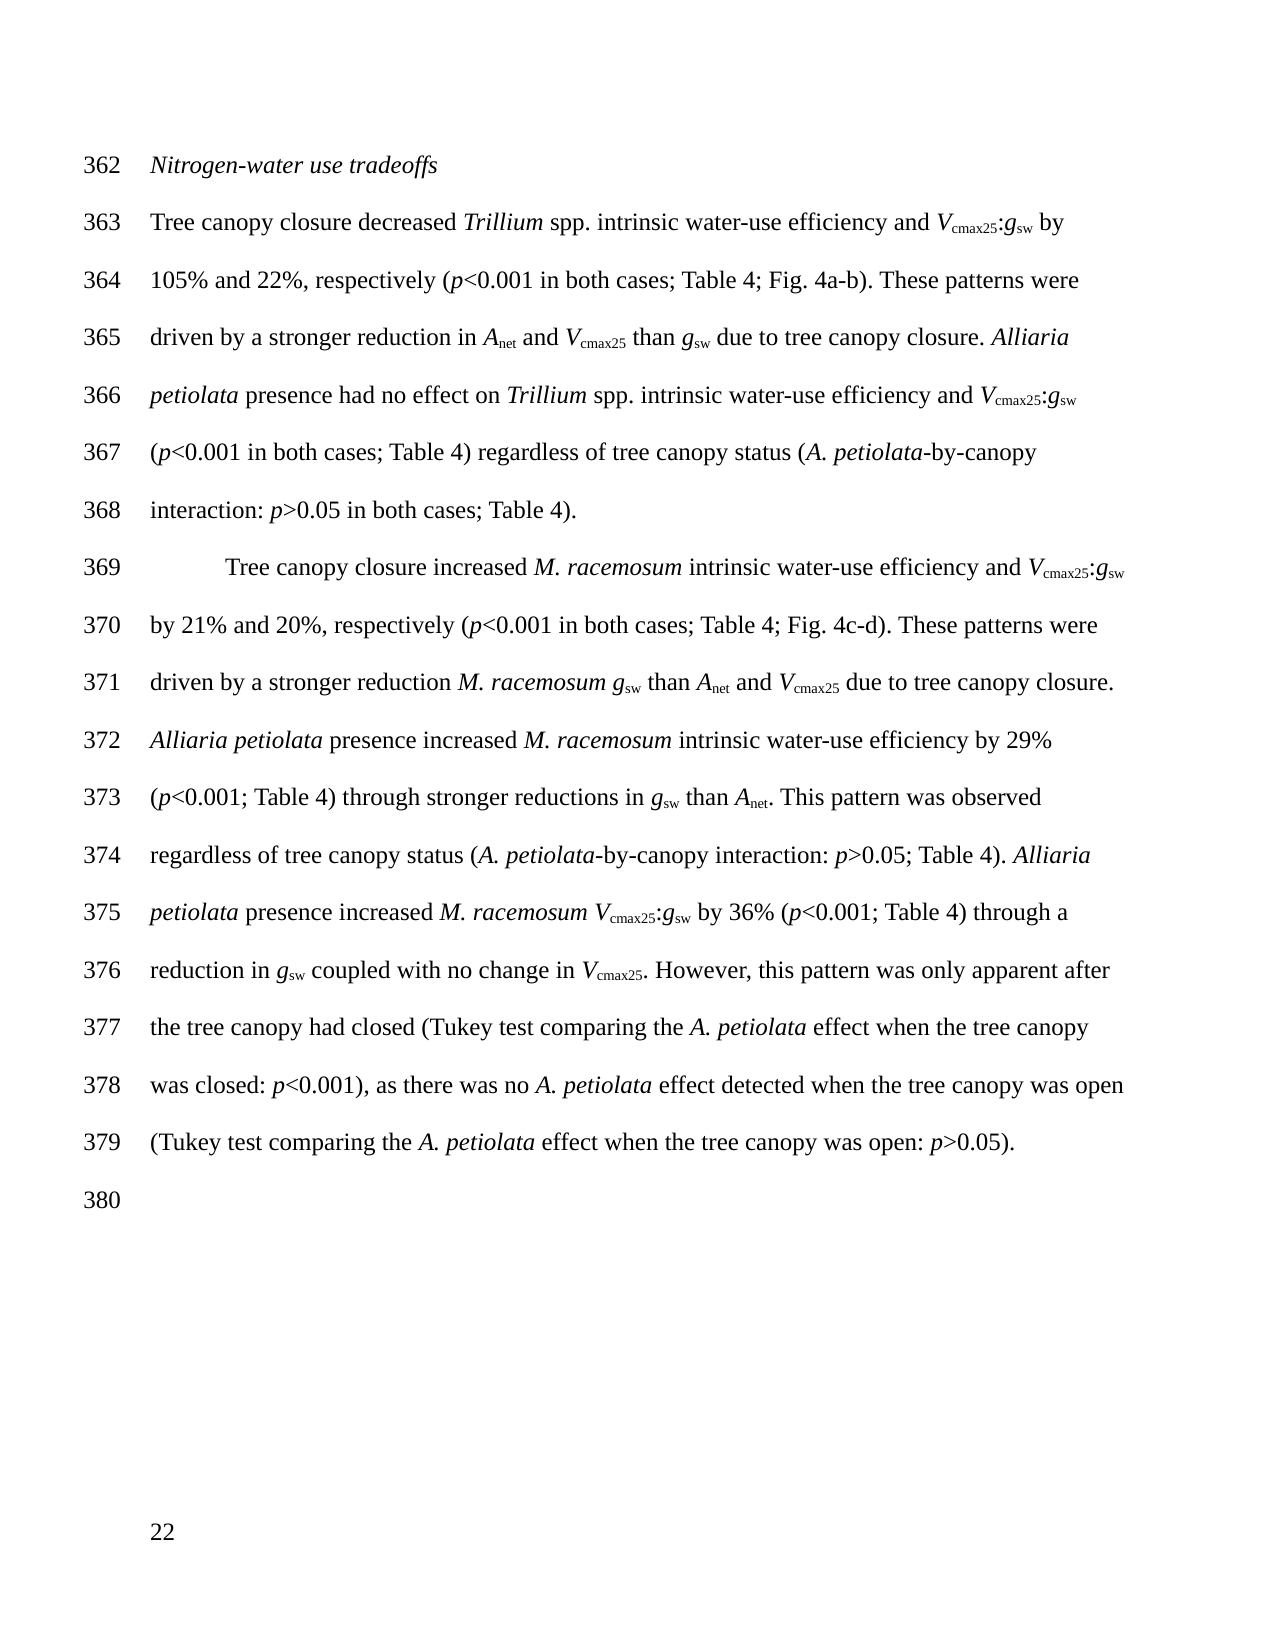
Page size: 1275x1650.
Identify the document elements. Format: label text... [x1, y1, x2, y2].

text Tree canopy closure increased M. racemosum intrinsic water-use efficiency and Vcmax25:gsw by 21% and 20%, respectively (p<0.001 in both cases; Table 4; Fig. 4c-d). These patterns were driven by a stronger reduction M. racemosum gsw than Anet and Vcmax25 due to tree canopy closure. Alliaria petiolata presence increased M. racemosum intrinsic water-use efficiency by 29% (p<0.001; Table 4) through stronger reductions in gsw than Anet. This pattern was observed regardless of tree canopy status (A. petiolata-by-canopy interaction: p>0.05; Table 4). Alliaria petiolata presence increased M. racemosum Vcmax25:gsw by 36% (p<0.001; Table 4) through a reduction in gsw coupled with no change in Vcmax25. However, this pattern was only apparent after the tree canopy had closed (Tukey test comparing the A. petiolata effect when the tree canopy was closed: p<0.001), as there was no A. petiolata effect detected when the tree canopy was open (Tukey test comparing the A. petiolata effect when the tree canopy was open: p>0.05). [150, 552, 1125, 1156]
text Nitrogen-water use tradeoffs [150, 150, 1125, 179]
text Tree canopy closure decreased Trillium spp. intrinsic water-use efficiency and Vcmax25:gsw by 105% and 22%, respectively (p<0.001 in both cases; Table 4; Fig. 4a-b). These patterns were driven by a stronger reduction in Anet and Vcmax25 than gsw due to tree canopy closure. Alliaria petiolata presence had no effect on Trillium spp. intrinsic water-use efficiency and Vcmax25:gsw (p<0.001 in both cases; Table 4) regardless of tree canopy status (A. petiolata-by-canopy interaction: p>0.05 in both cases; Table 4). [150, 207, 1125, 524]
